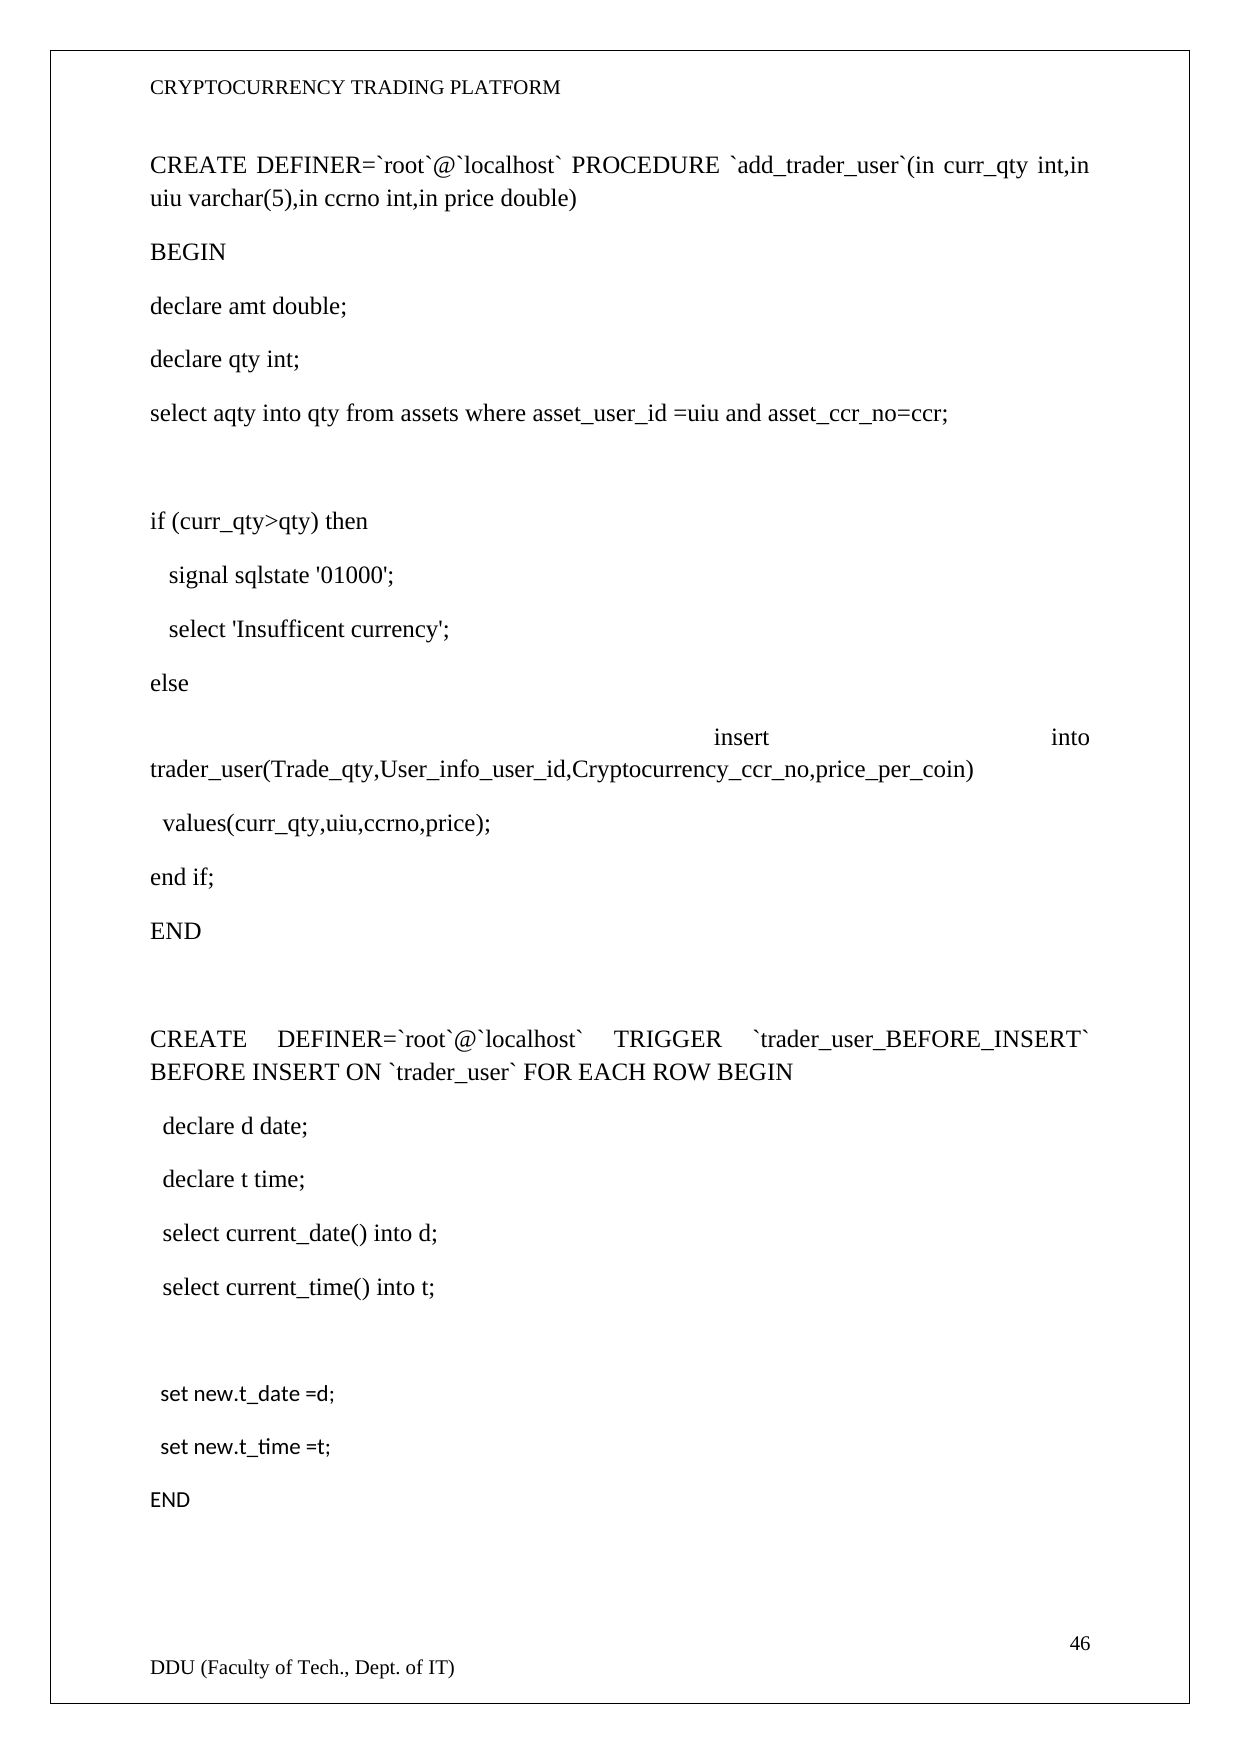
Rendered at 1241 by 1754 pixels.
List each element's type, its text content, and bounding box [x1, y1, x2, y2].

text signal sqlstate '01000'; [150, 560, 1090, 589]
text insert into trader_user(Trade_qty,User_info_user_id,Cryptocurrency_ccr_no,price_per_coin) [150, 722, 1090, 783]
text END [150, 1485, 1090, 1513]
text END [150, 916, 1090, 945]
text CREATE DEFINER=`root`@`localhost` PROCEDURE `add_trader_user`(in curr_qty int,in uiu varchar(5),in ccrno int,in price double) [150, 150, 1090, 212]
text set new.t_date =d; [150, 1379, 1090, 1407]
text set new.t_time =t; [150, 1432, 1090, 1460]
text BEGIN [150, 237, 1090, 266]
text declare t time; [150, 1164, 1090, 1193]
text CREATE DEFINER=`root`@`localhost` TRIGGER `trader_user_BEFORE_INSERT` BEFORE INSERT ON `trader_user` FOR EACH ROW BEGIN [150, 1024, 1090, 1086]
text else [150, 668, 1090, 696]
text if (curr_qty>qty) then [150, 506, 1090, 535]
text values(curr_qty,uiu,ccrno,price); [150, 808, 1090, 837]
text end if; [150, 862, 1090, 891]
text select 'Insufficent currency'; [150, 614, 1090, 643]
text select aqty into qty from assets where asset_user_id =uiu and asset_ccr_no=ccr; [150, 398, 1090, 427]
text declare amt double; [150, 291, 1090, 319]
text select current_date() into d; [150, 1218, 1090, 1247]
text declare d date; [150, 1111, 1090, 1139]
text declare qty int; [150, 344, 1090, 373]
text select current_time() into t; [150, 1272, 1090, 1301]
